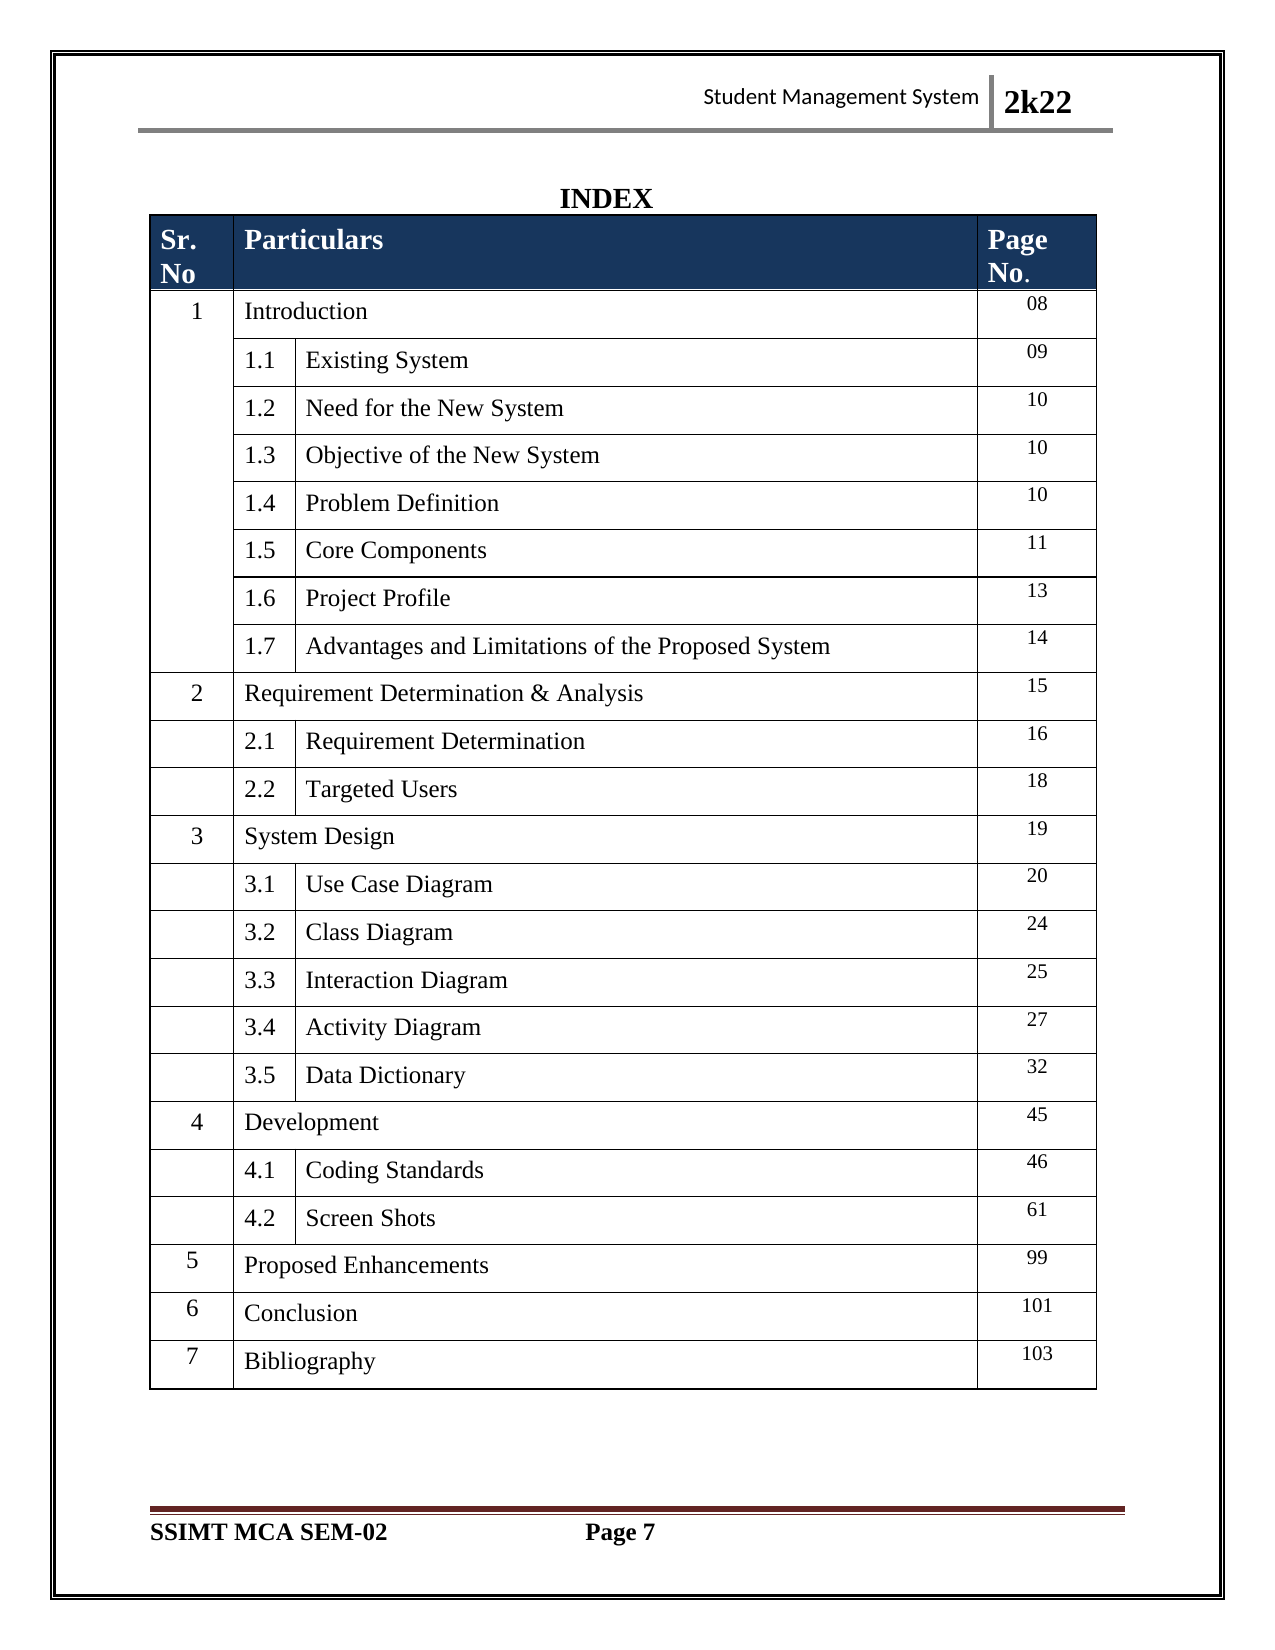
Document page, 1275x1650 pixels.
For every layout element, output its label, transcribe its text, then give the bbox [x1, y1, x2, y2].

table_cell 32 [978, 1054, 1096, 1101]
table_cell Need for the New System [296, 387, 977, 433]
table_cell 101 [978, 1293, 1096, 1340]
table_cell 25 [978, 959, 1096, 1006]
table_cell 46 [978, 1150, 1096, 1196]
table_cell [151, 1150, 233, 1196]
table_cell 13 [978, 578, 1096, 624]
table_cell Conclusion [234, 1293, 977, 1340]
table_cell Screen Shots [296, 1197, 977, 1244]
table_cell 19 [978, 816, 1096, 862]
table_cell Problem Definition [296, 482, 977, 529]
table_cell 1.6 [234, 578, 295, 624]
table_cell [151, 1197, 233, 1244]
table_cell 2.1 [234, 721, 295, 767]
table_cell Interaction Diagram [296, 959, 977, 1006]
table_header Sr. No [151, 216, 233, 289]
table_cell 10 [978, 482, 1096, 529]
table_cell 61 [978, 1197, 1096, 1244]
table_cell 4.1 [234, 1150, 295, 1196]
table_cell 99 [978, 1245, 1096, 1292]
table_cell Use Case Diagram [296, 864, 977, 910]
table_cell Requirement Determination & Analysis [234, 673, 977, 719]
table_cell Core Components [296, 530, 977, 576]
subtitle INDEX [221, 181, 992, 214]
table_cell [151, 768, 233, 815]
table_cell 5 [151, 1245, 233, 1292]
table_cell 3.3 [234, 959, 295, 1006]
table_cell Existing System [296, 339, 977, 386]
table_cell Coding Standards [296, 1150, 977, 1196]
table_cell Development [234, 1102, 977, 1148]
table_cell Data Dictionary [296, 1054, 977, 1101]
table_cell 3.1 [234, 864, 295, 910]
table_cell Project Profile [296, 578, 977, 624]
table_cell [151, 1054, 233, 1101]
table_cell [151, 959, 233, 1006]
table_cell Advantages and Limitations of the Proposed System [296, 625, 977, 672]
table_cell 08 [978, 291, 1096, 338]
table_cell 2 [151, 673, 233, 719]
table_cell 3.5 [234, 1054, 295, 1101]
table_cell 09 [978, 339, 1096, 386]
table_cell System Design [234, 816, 977, 862]
table_header Page No. [978, 216, 1096, 289]
table_cell 1.5 [234, 530, 295, 576]
table_cell Objective of the New System [296, 435, 977, 481]
table_cell 6 [151, 1293, 233, 1340]
table_cell 103 [978, 1341, 1096, 1388]
table_cell 7 [151, 1341, 233, 1388]
table_cell 18 [978, 768, 1096, 815]
table_cell Proposed Enhancements [234, 1245, 977, 1292]
table_cell 3.4 [234, 1007, 295, 1053]
table_cell 1.7 [234, 625, 295, 672]
table_cell Bibliography [234, 1341, 977, 1388]
table_cell 2.2 [234, 768, 295, 815]
table_cell Activity Diagram [296, 1007, 977, 1053]
table_cell [151, 911, 233, 958]
table_cell 45 [978, 1102, 1096, 1148]
table_cell 3.2 [234, 911, 295, 958]
table_cell 10 [978, 387, 1096, 433]
table_cell 14 [978, 625, 1096, 672]
table_header Particulars [234, 216, 977, 289]
table_cell 1.3 [234, 435, 295, 481]
table_cell 1 [151, 291, 233, 672]
table_cell 1.2 [234, 387, 295, 433]
table_cell 15 [978, 673, 1096, 719]
table_cell [151, 721, 233, 767]
table_cell 3 [151, 816, 233, 862]
table_cell 27 [978, 1007, 1096, 1053]
table_cell 11 [978, 530, 1096, 576]
table_cell 24 [978, 911, 1096, 958]
table_cell [151, 864, 233, 910]
table_cell Targeted Users [296, 768, 977, 815]
table_cell 20 [978, 864, 1096, 910]
table_cell Class Diagram [296, 911, 977, 958]
table_cell 1.4 [234, 482, 295, 529]
table_cell Requirement Determination [296, 721, 977, 767]
table_cell 16 [978, 721, 1096, 767]
table_cell 4.2 [234, 1197, 295, 1244]
table_cell 4 [151, 1102, 233, 1148]
table_cell 1.1 [234, 339, 295, 386]
table_cell [151, 1007, 233, 1053]
table_cell Introduction [234, 291, 977, 338]
table_cell 10 [978, 435, 1096, 481]
